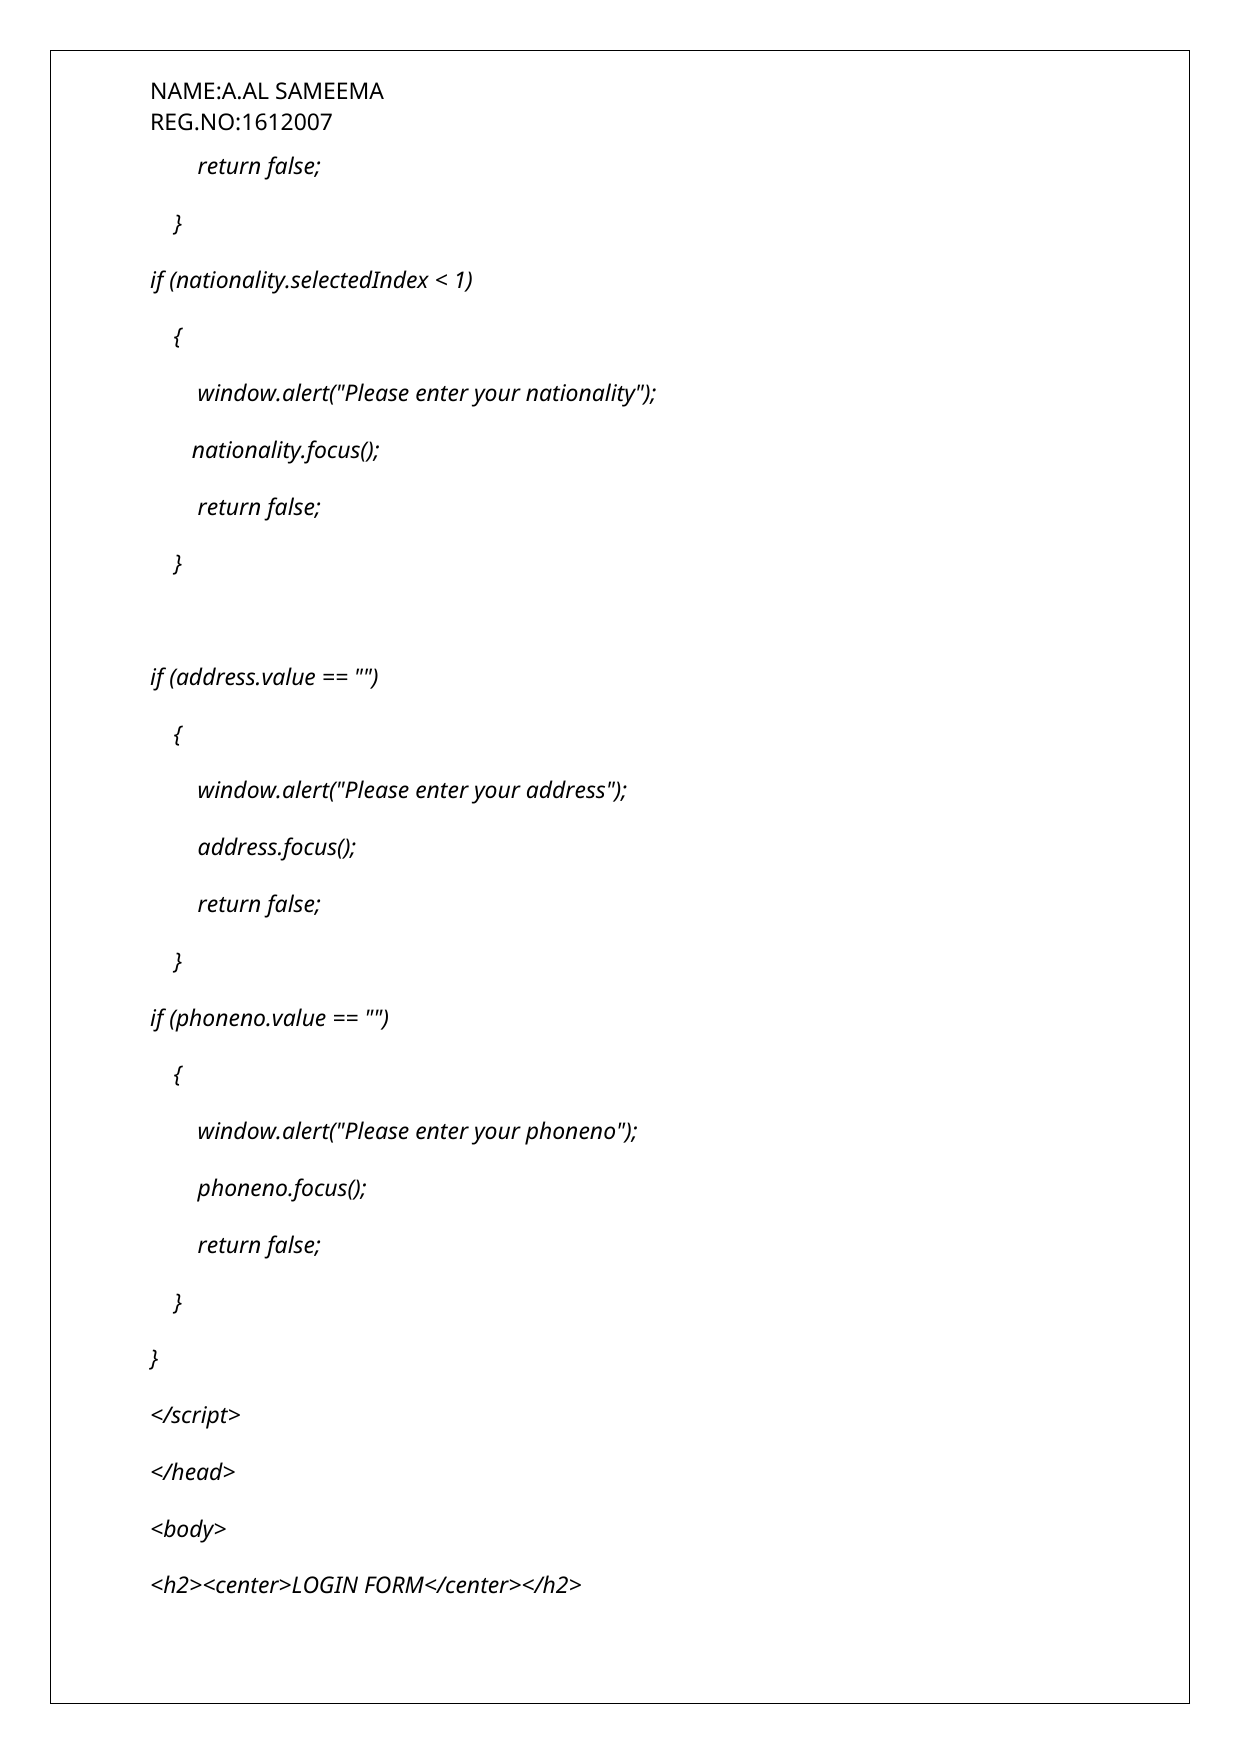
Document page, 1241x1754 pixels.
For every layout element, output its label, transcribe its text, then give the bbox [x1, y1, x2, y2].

text } [150, 1342, 1090, 1373]
text if (address.value == "") [150, 661, 1090, 692]
text return false; [150, 491, 1090, 522]
text } [150, 1285, 1090, 1317]
text </head> [150, 1456, 1090, 1487]
text address.focus(); [150, 831, 1090, 862]
text { [150, 718, 1090, 749]
text window.alert("Please enter your phoneno"); [150, 1115, 1090, 1146]
text { [150, 320, 1090, 352]
text window.alert("Please enter your address"); [150, 774, 1090, 806]
text } [150, 207, 1090, 238]
text if (nationality.selectedIndex < 1) [150, 263, 1090, 295]
text phoneno.focus(); [150, 1172, 1090, 1203]
text } [150, 547, 1090, 579]
text <body> [150, 1512, 1090, 1544]
text nationality.focus(); [150, 434, 1090, 465]
text window.alert("Please enter your nationality"); [150, 377, 1090, 408]
text return false; [150, 1229, 1090, 1260]
text { [150, 1058, 1090, 1089]
text return false; [150, 150, 1090, 181]
text if (phoneno.value == "") [150, 1002, 1090, 1033]
text return false; [150, 888, 1090, 919]
text <h2><center>LOGIN FORM</center></h2> [150, 1569, 1090, 1601]
text } [150, 945, 1090, 976]
text </script> [150, 1399, 1090, 1430]
